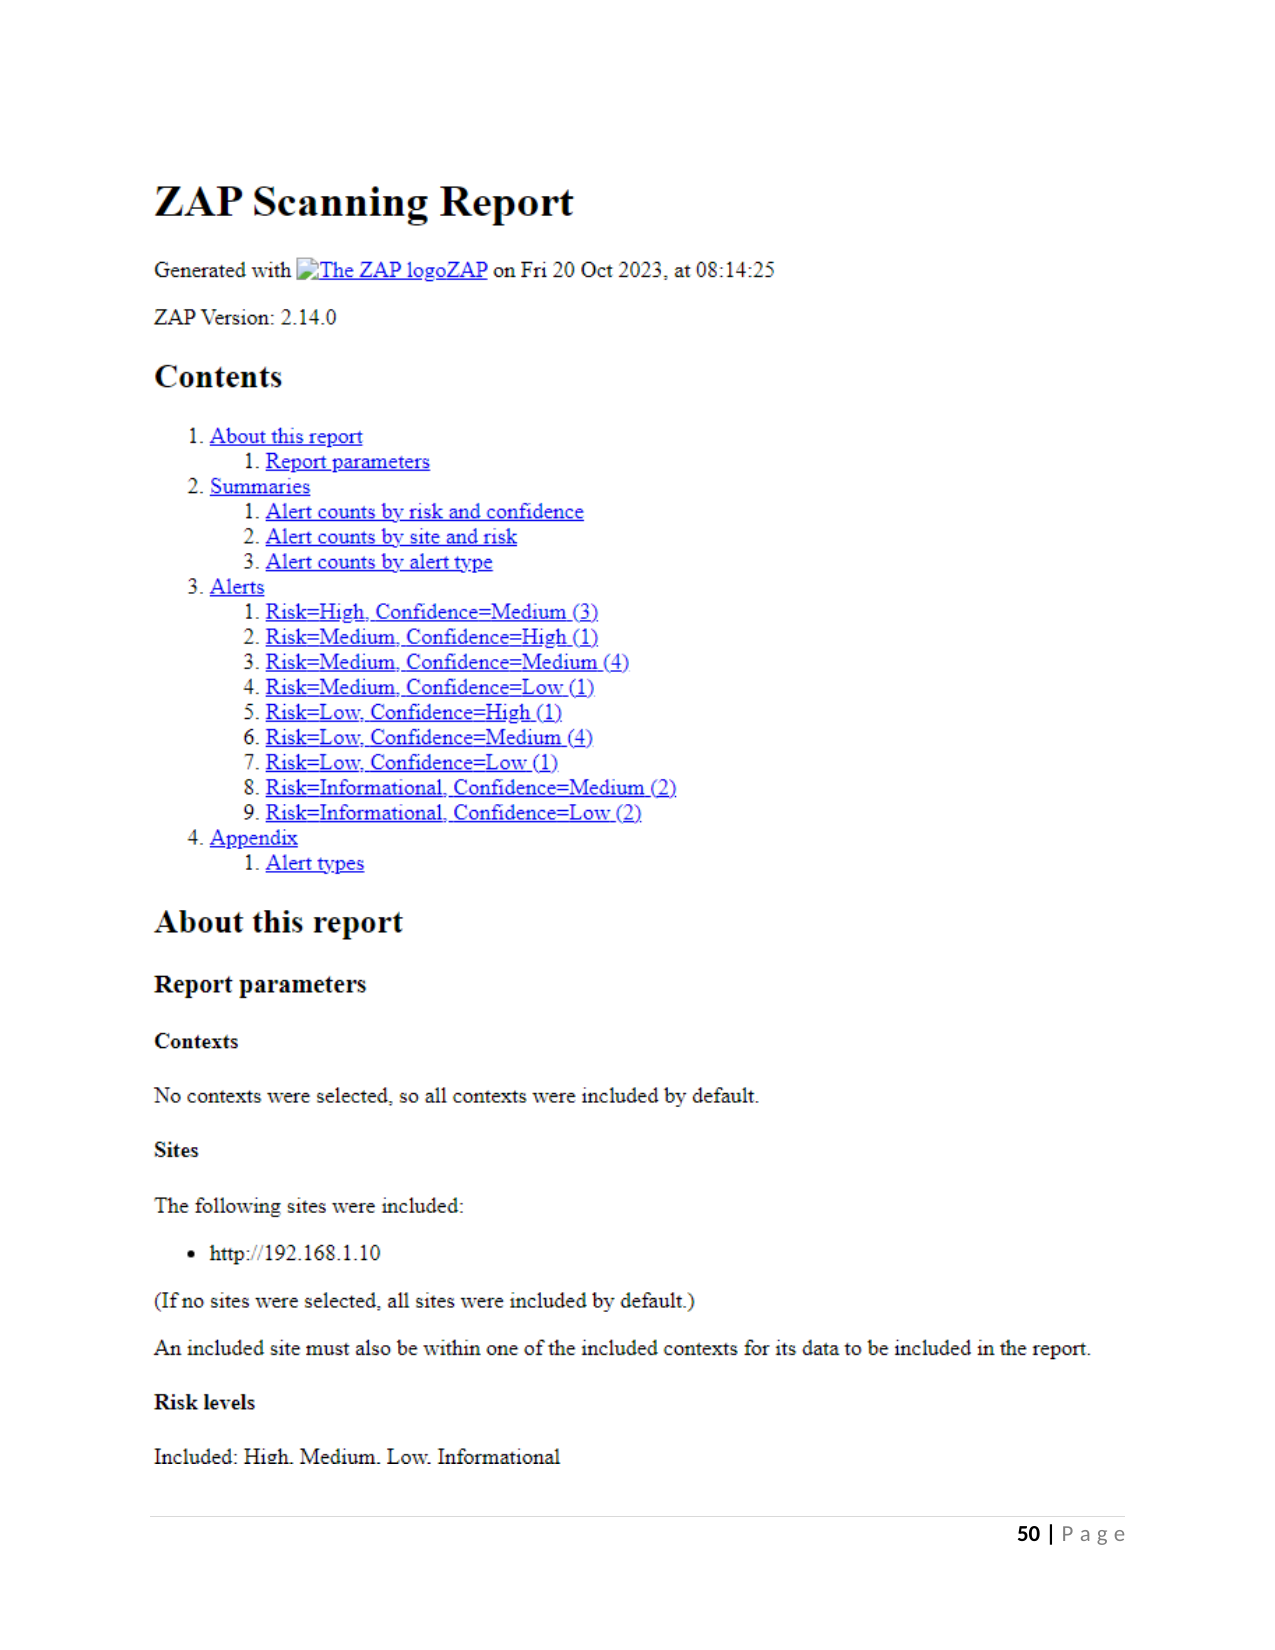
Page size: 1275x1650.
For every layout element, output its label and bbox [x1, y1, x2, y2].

picture [150, 150, 1125, 1464]
